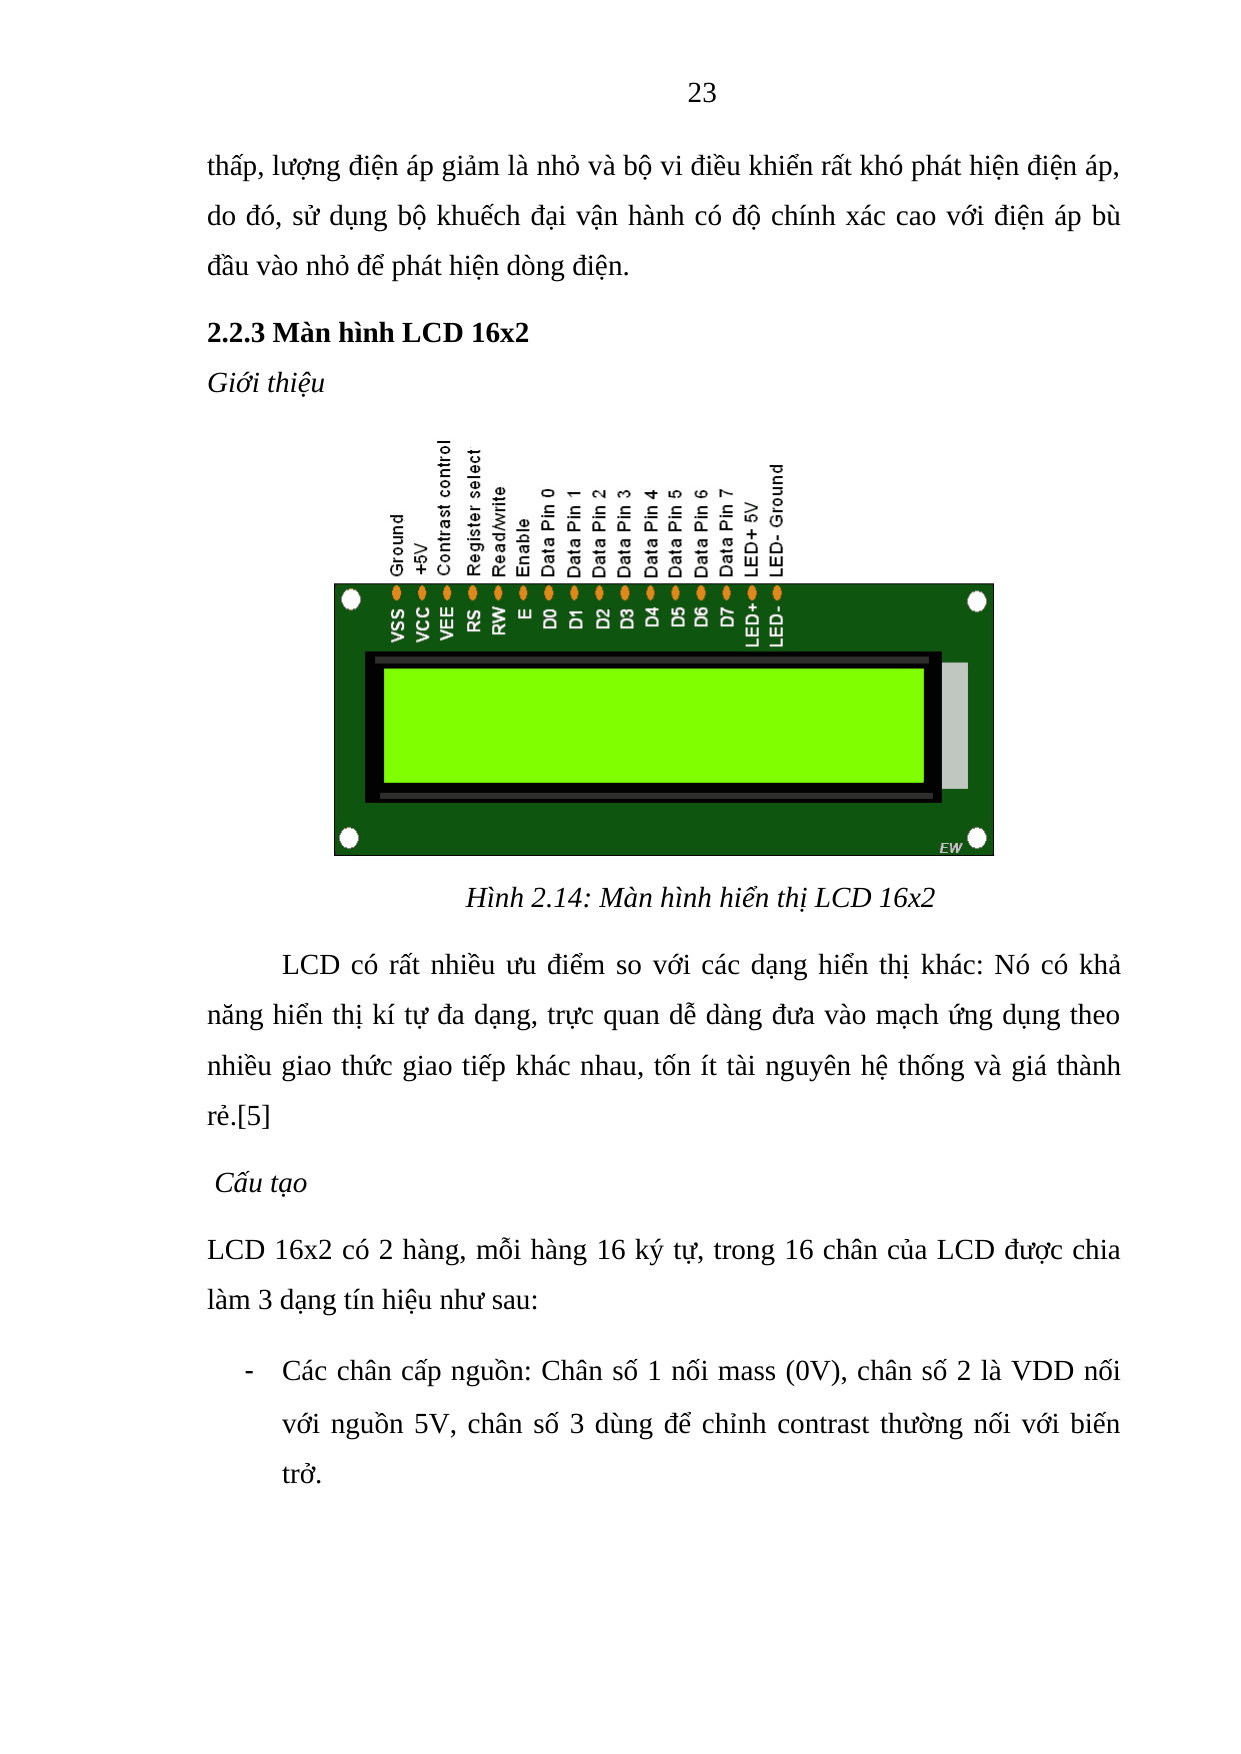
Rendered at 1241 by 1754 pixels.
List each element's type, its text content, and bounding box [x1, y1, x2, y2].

list Các chân cấp nguồn: Chân số 1 nối mass (0V), chân số 2 là VDD nối với nguồn 5V, chân số 3 dùng để chỉnh contrast thường nối với biến trở. [244, 1349, 1122, 1490]
text Giới thiệu [207, 366, 1122, 399]
text LCD 16x2 có 2 hàng, mỗi hàng 16 ký tự, trong 16 chân của LCD được chia làm 3 dạng tín hiệu như sau: [207, 1232, 1122, 1316]
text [207, 148, 1122, 282]
text Cấu tạo [207, 1165, 1122, 1199]
picture [328, 436, 1000, 861]
subtitle Màn hình LCD 16x2 [207, 315, 1122, 349]
